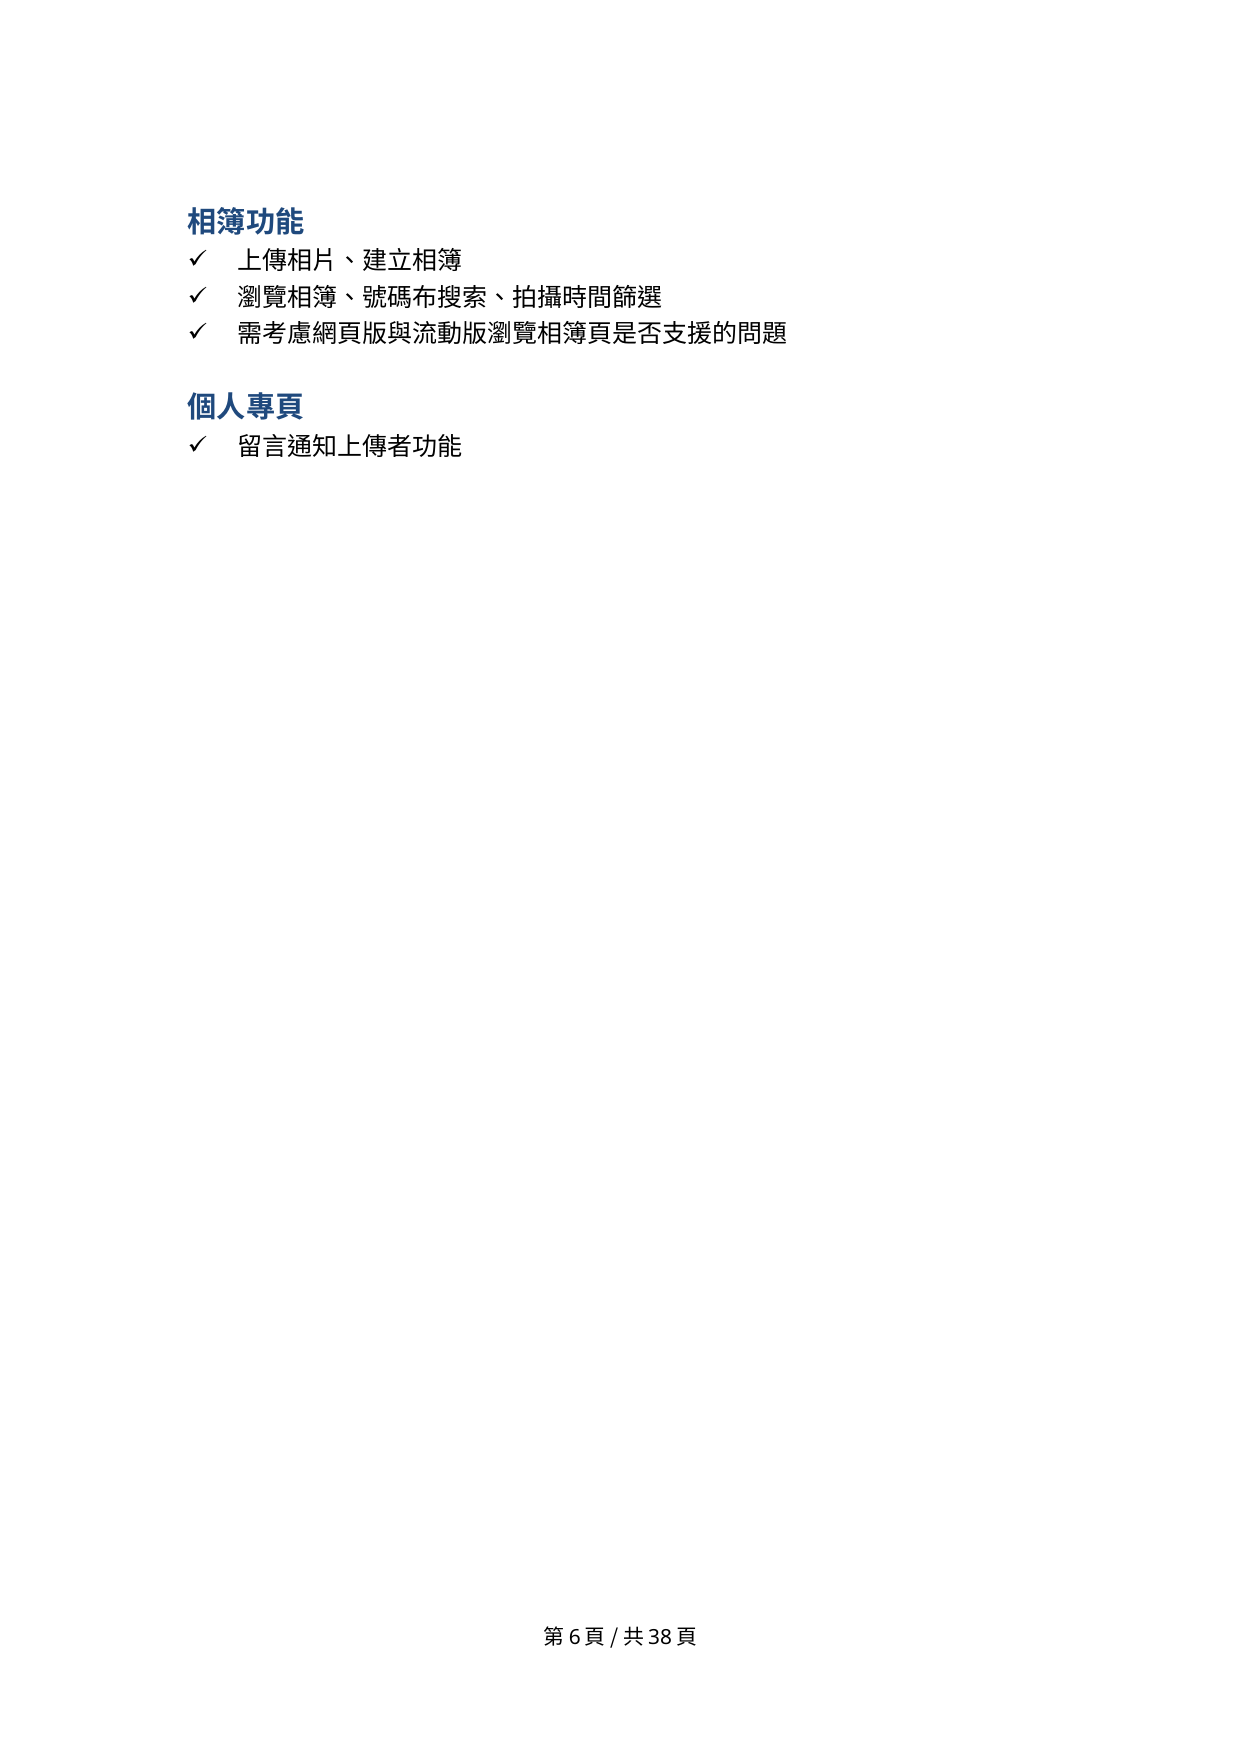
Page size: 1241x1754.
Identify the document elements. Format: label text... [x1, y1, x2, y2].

subtitle 相簿功能 [187, 198, 1053, 241]
list 瀏覽相簿、號碼布搜索、拍攝時間篩選 [187, 277, 1053, 313]
list 留言通知上傳者功能 [187, 426, 1053, 462]
list 需考慮網頁版與流動版瀏覽相簿頁是否支援的問題 [187, 313, 1053, 349]
subtitle 個人專頁 [187, 384, 1053, 426]
list 上傳相片、建立相簿 [187, 241, 1053, 277]
